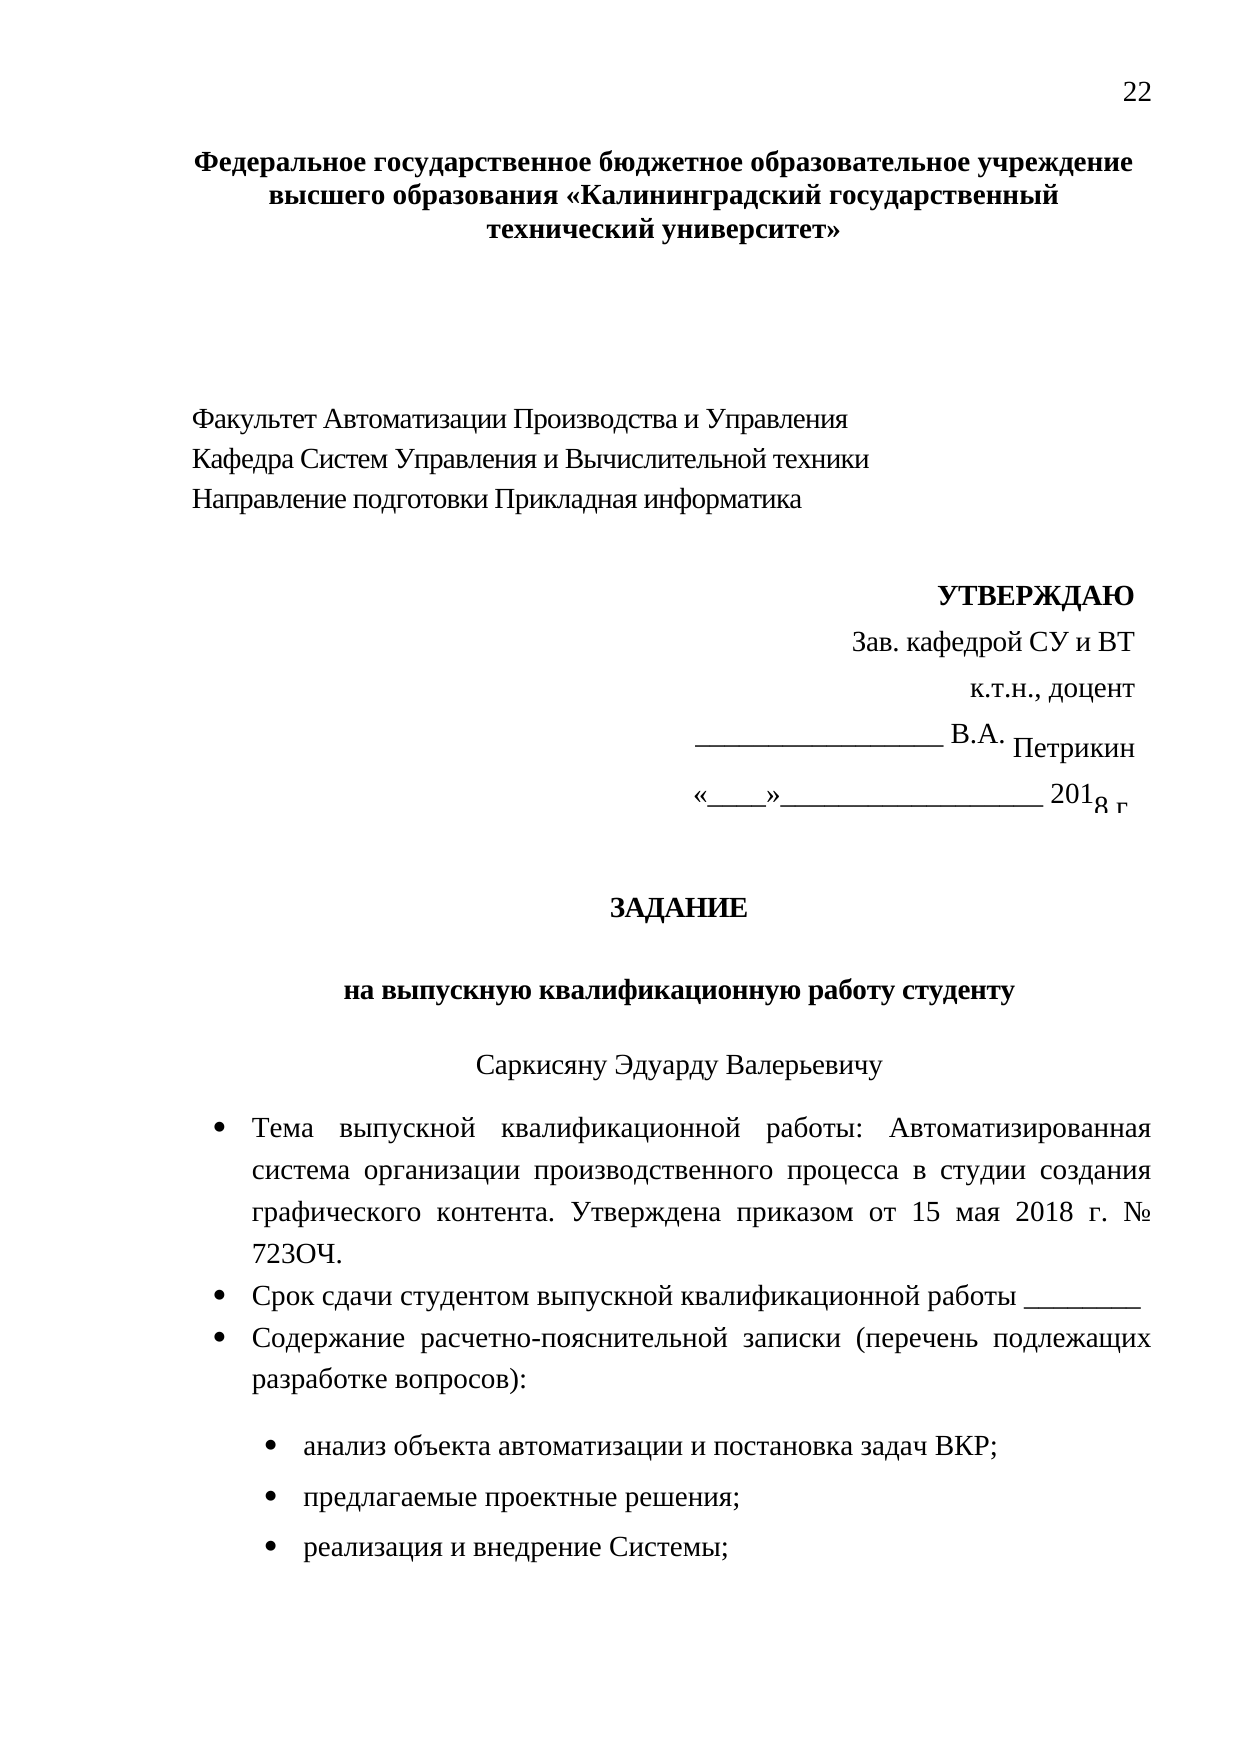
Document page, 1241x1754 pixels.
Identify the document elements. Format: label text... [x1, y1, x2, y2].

list Содержание расчетно-пояснительной записки (перечень подлежащих разработке вопросов): [214, 1320, 1152, 1395]
text Саркисяну Эдуарду Валерьевичу [177, 1047, 1152, 1081]
list предлагаемые проектные решения; [266, 1479, 1152, 1513]
list Срок сдачи студентом выпускной квалификационной работы ________ [214, 1278, 1152, 1311]
text ЗАДАНИЕ [177, 890, 1152, 936]
list анализ объекта автоматизации и постановка задач ВКР; [266, 1428, 1152, 1462]
list реализация и внедрение Системы; [266, 1529, 1152, 1563]
list Тема выпускной квалификационной работы: Автоматизированная система организации производственного процесса в студии создания графического контента. Утверждена приказом от 15 мая 2018 г. № 723ОЧ. [214, 1110, 1152, 1269]
text на выпускную квалификационную работу студенту [177, 972, 1152, 1006]
